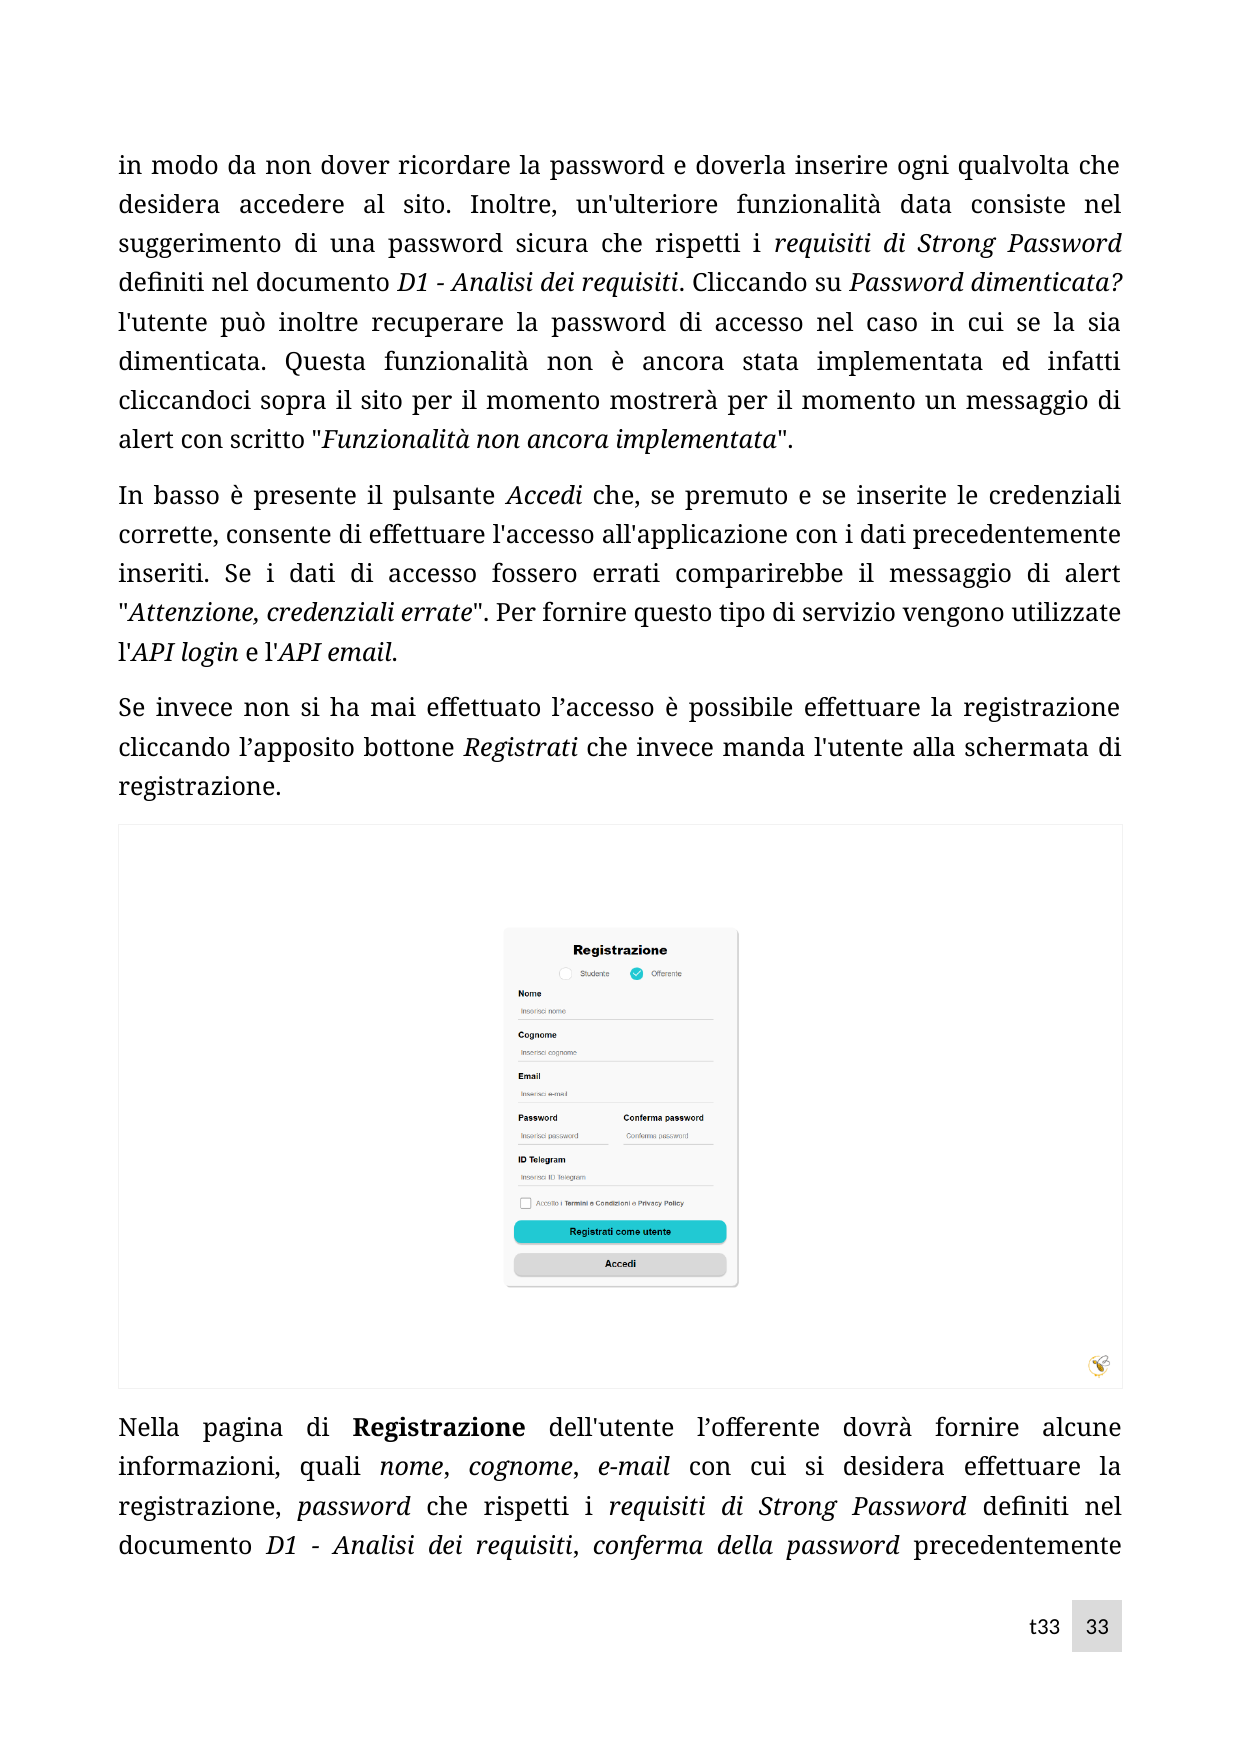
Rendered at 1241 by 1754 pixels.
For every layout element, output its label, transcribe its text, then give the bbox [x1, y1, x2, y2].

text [118, 1410, 1122, 1561]
text Se invece non si ha mai effettuato l’accesso è possibile effettuare la registrazione cliccando l’apposito bottone Registrati che invece manda l'utente alla schermata di registrazione. [118, 690, 1122, 802]
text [118, 148, 1122, 456]
picture [119, 825, 1122, 1388]
text In basso è presente il pulsante Accedi che, se premuto e se inserite le credenziali corrette, consente di effettuare l'accesso all'applicazione con i dati precedentemente inseriti. Se i dati di accesso fossero errati comparirebbe il messaggio di alert "Attenzione, credenziali errate". Per fornire questo tipo di servizio vengono utilizzate l'API login e l'API email. [118, 478, 1122, 668]
